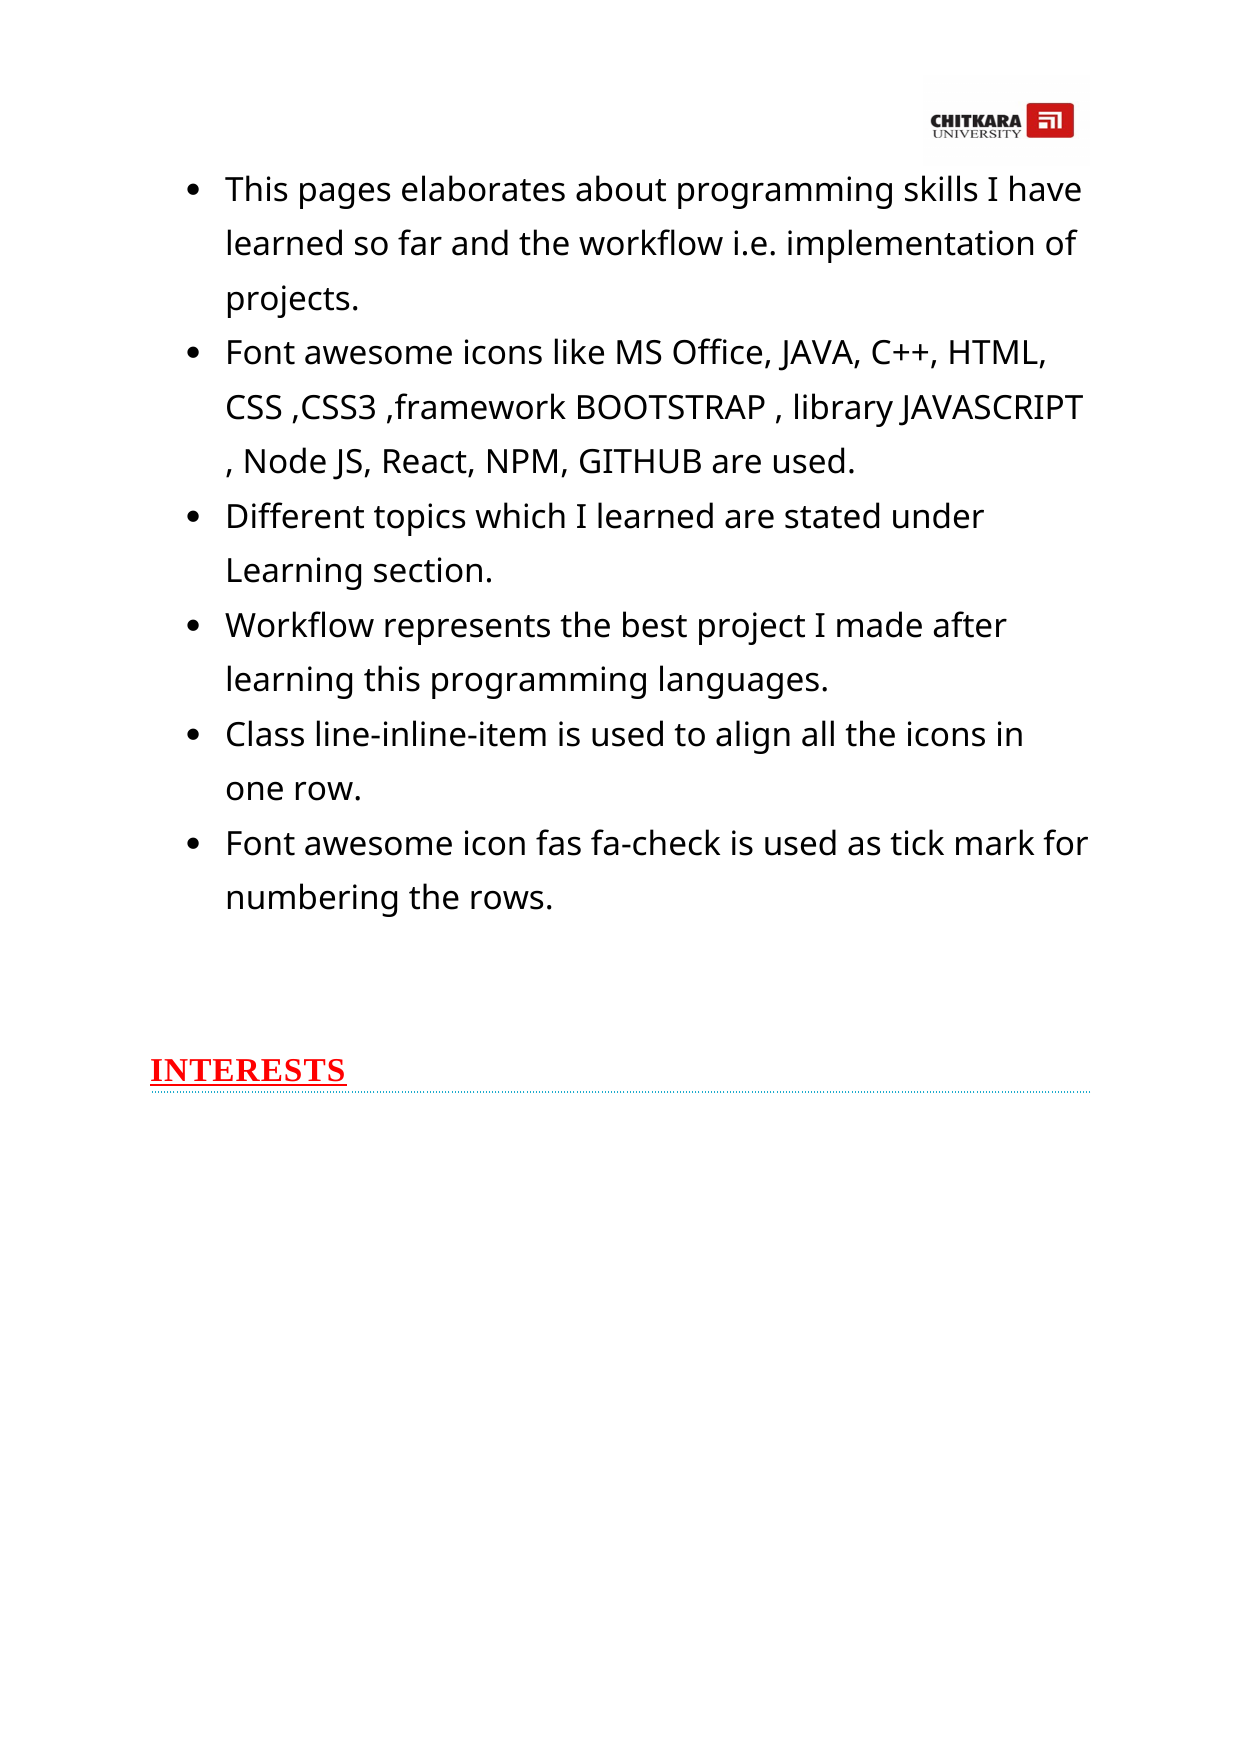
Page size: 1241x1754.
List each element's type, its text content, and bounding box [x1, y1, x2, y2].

list Font awesome icons like MS Office, JAVA, C++, HTML, CSS ,CSS3 ,framework BOOTSTRAP , library JAVASCRIPT , Node JS, React, NPM, GITHUB are used. [187, 329, 1090, 483]
list Font awesome icon fas fa-check is used as tick mark for numbering the rows. [187, 819, 1090, 919]
picture [923, 75, 1091, 166]
list Workflow represents the best project I made after learning this programming languages. [187, 601, 1090, 701]
subtitle INTERESTS [150, 1051, 1090, 1093]
list Class line-inline-item is used to align all the icons in one row. [187, 710, 1090, 810]
list This pages elaborates about programming skills I have learned so far and the workflow i.e. implementation of projects. [187, 166, 1090, 320]
list Different topics which I learned are stated under Learning section. [187, 492, 1090, 592]
